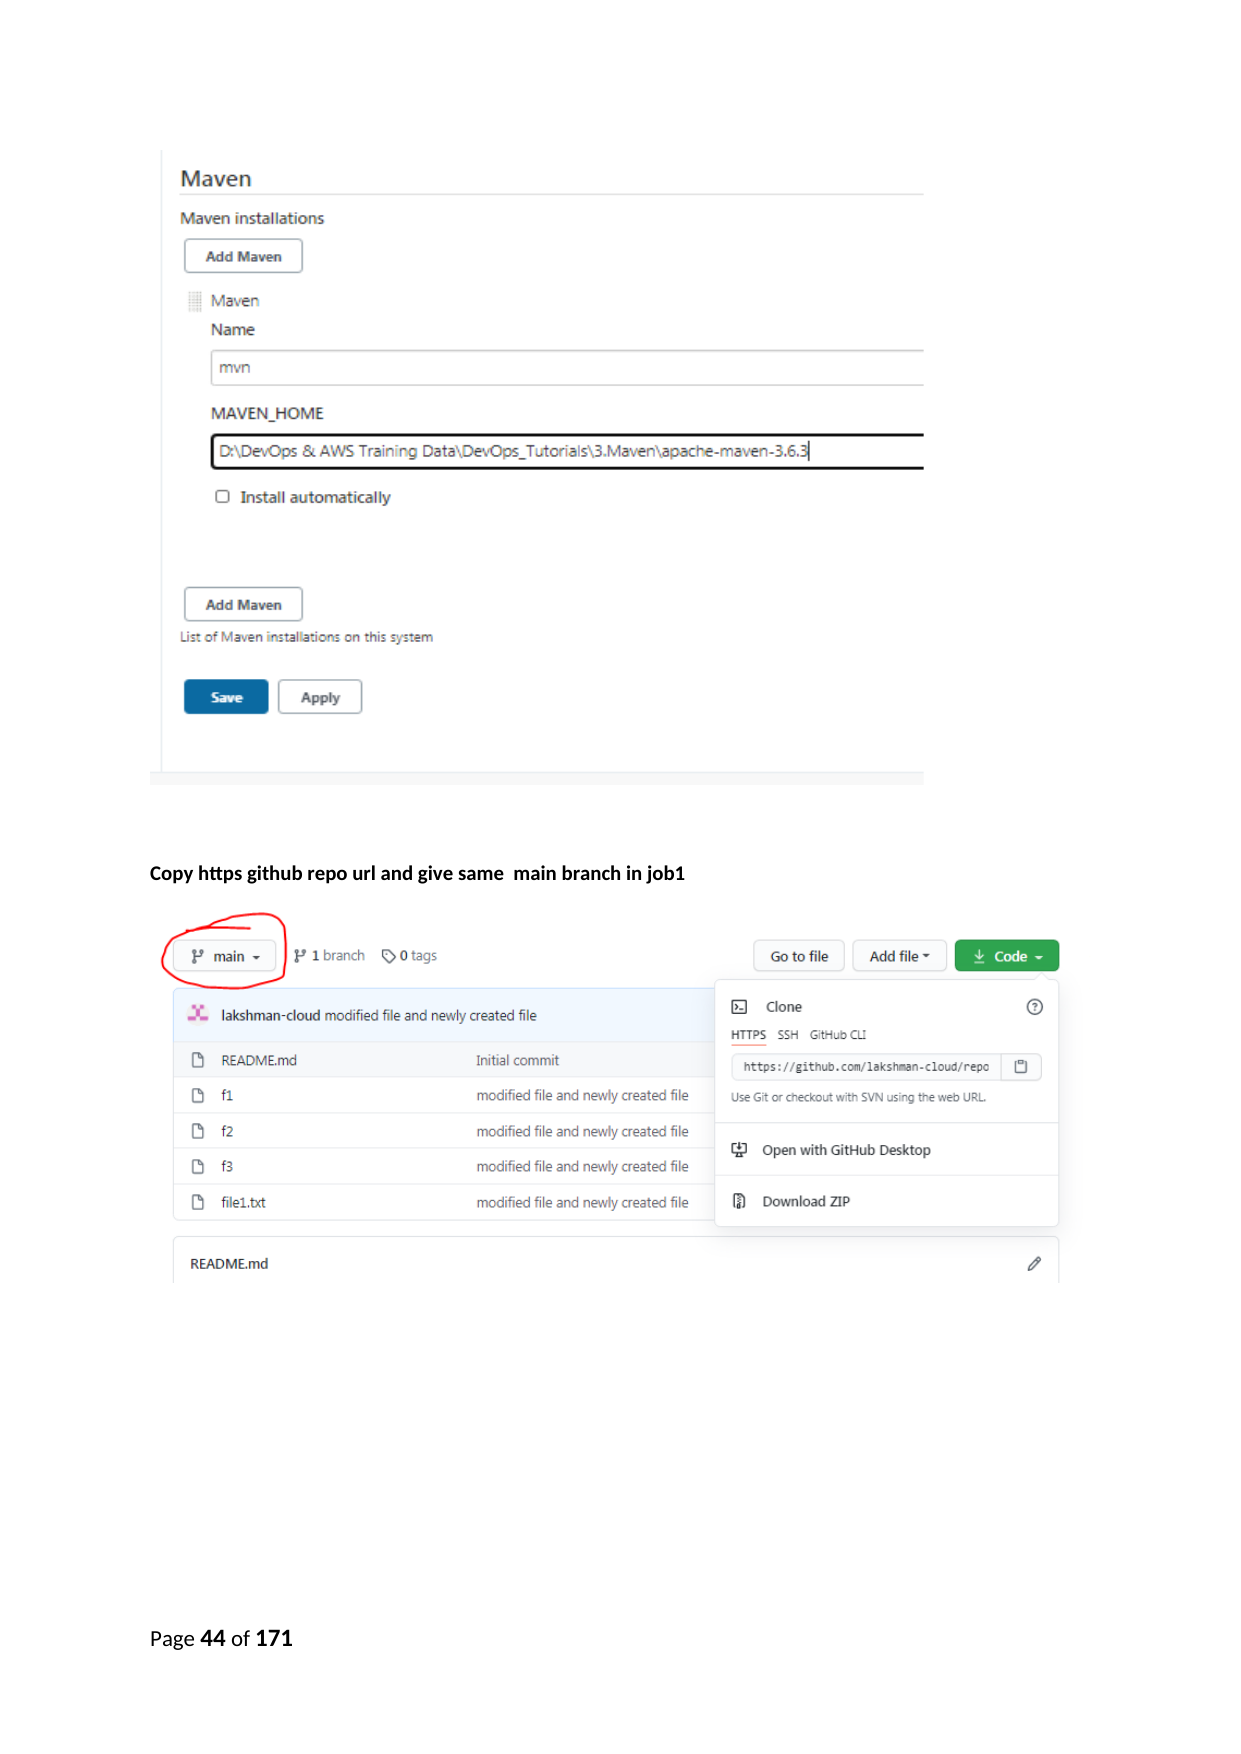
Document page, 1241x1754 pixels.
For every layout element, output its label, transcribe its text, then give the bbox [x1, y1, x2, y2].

text Copy https github repo url and give same main branch in job1 [150, 860, 1090, 885]
picture [150, 150, 924, 785]
picture [150, 910, 1091, 1283]
